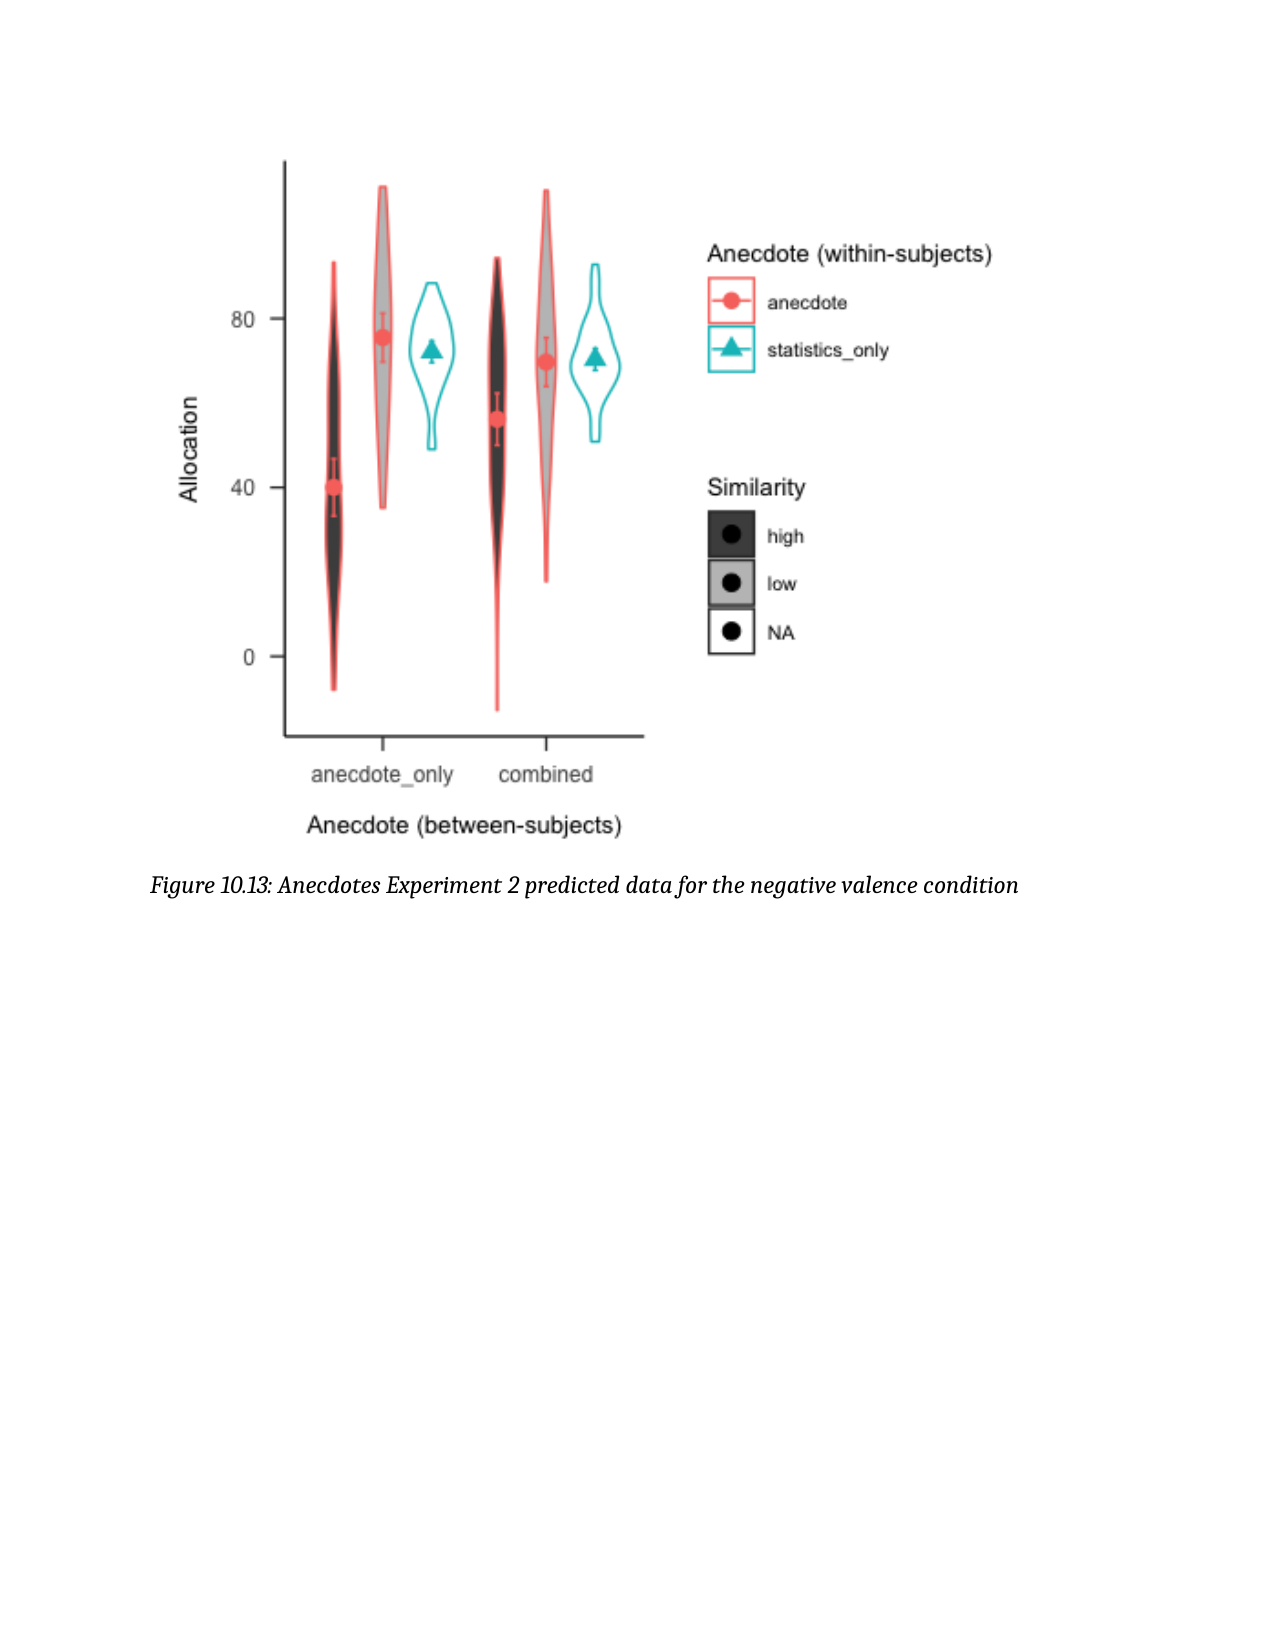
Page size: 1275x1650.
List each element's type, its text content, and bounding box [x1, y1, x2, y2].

picture [168, 150, 1044, 850]
text Figure 10.13: Anecdotes Experiment 2 predicted data for the negative valence condition [150, 871, 1125, 899]
